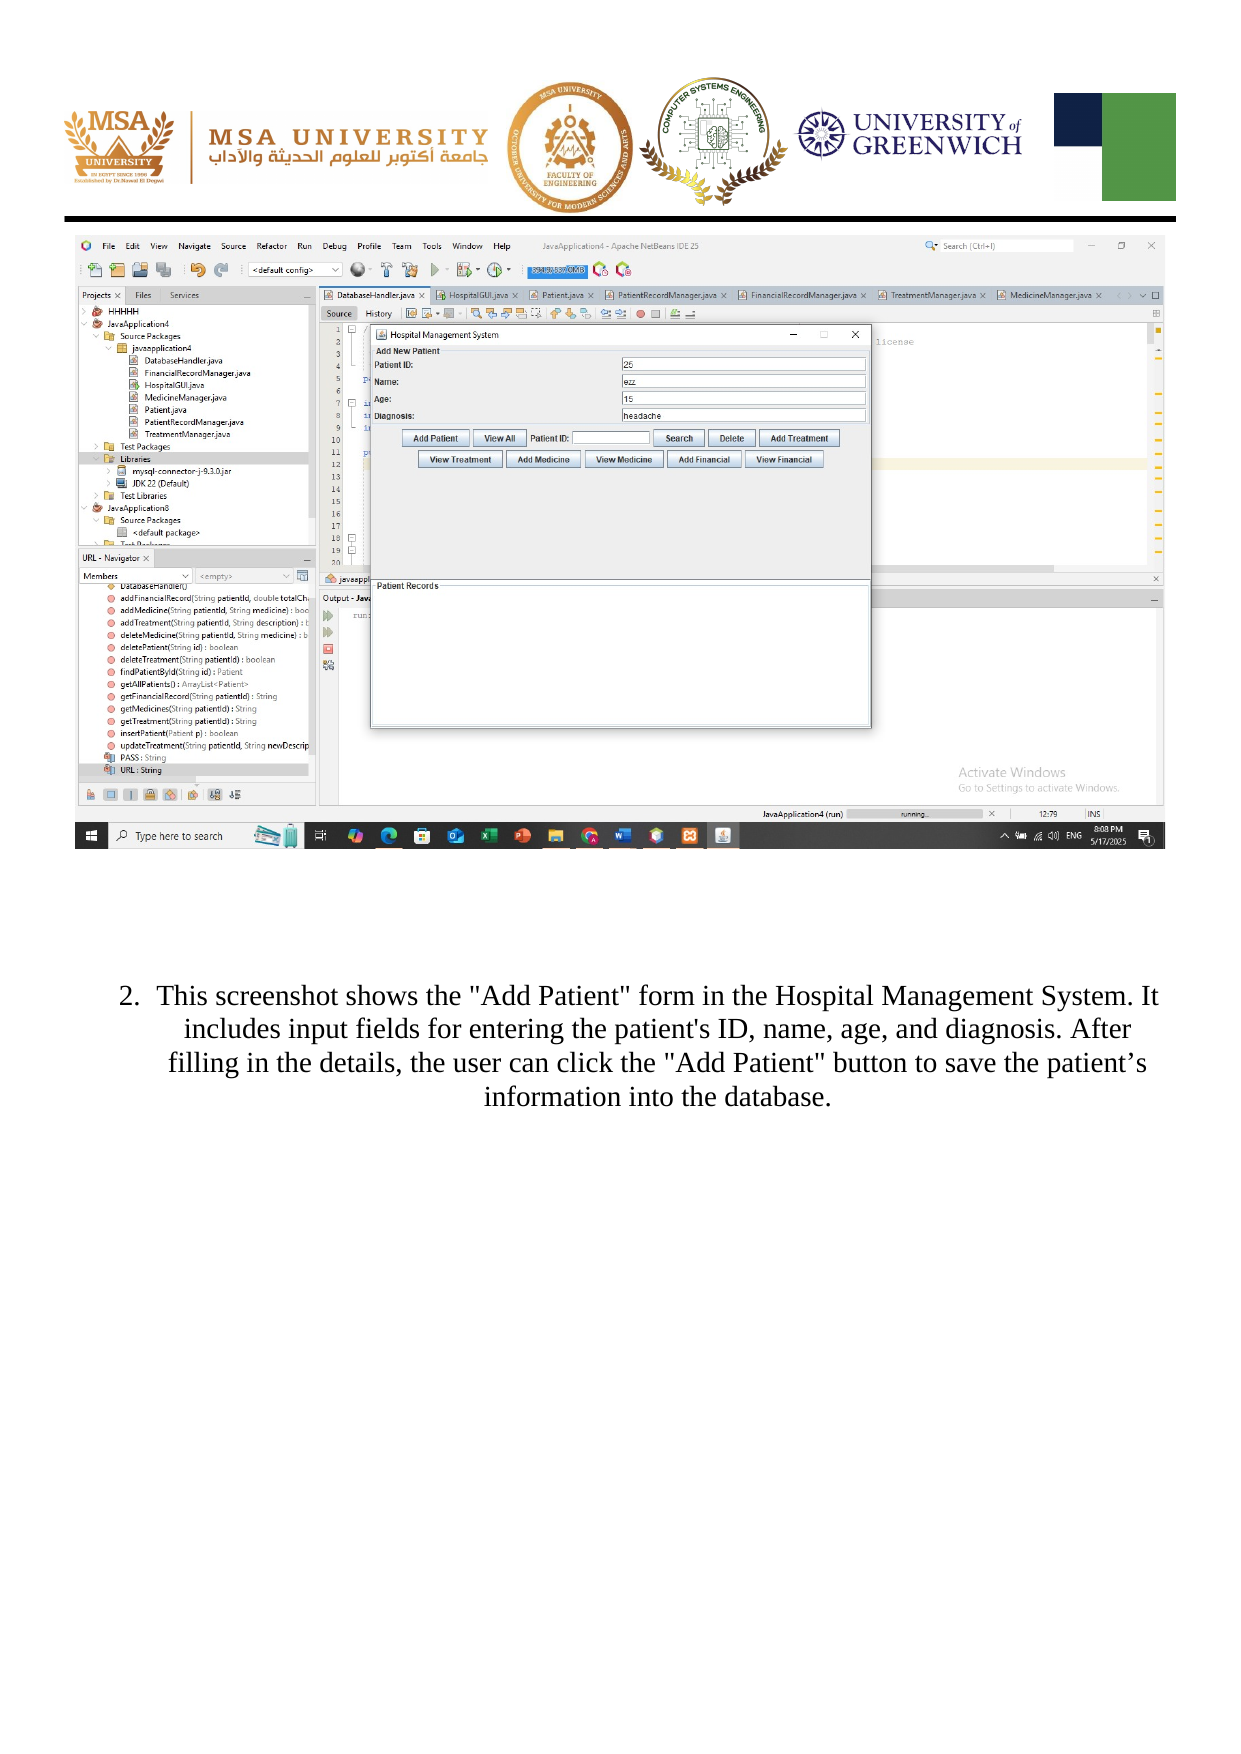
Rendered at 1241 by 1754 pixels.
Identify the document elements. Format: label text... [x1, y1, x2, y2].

picture [1054, 93, 1176, 201]
list This screenshot shows the "Add Patient" form in the Hospital Management System. It includes input fields for entering the patient's ID, name, age, and diagnosis. After filling in the details, the user can click the "Add Patient" button to save the patient’s information into the database. [112, 978, 1165, 1112]
picture [75, 235, 1166, 849]
picture [792, 80, 1022, 188]
picture [64, 65, 1176, 222]
picture [64, 111, 488, 184]
picture [506, 80, 634, 214]
